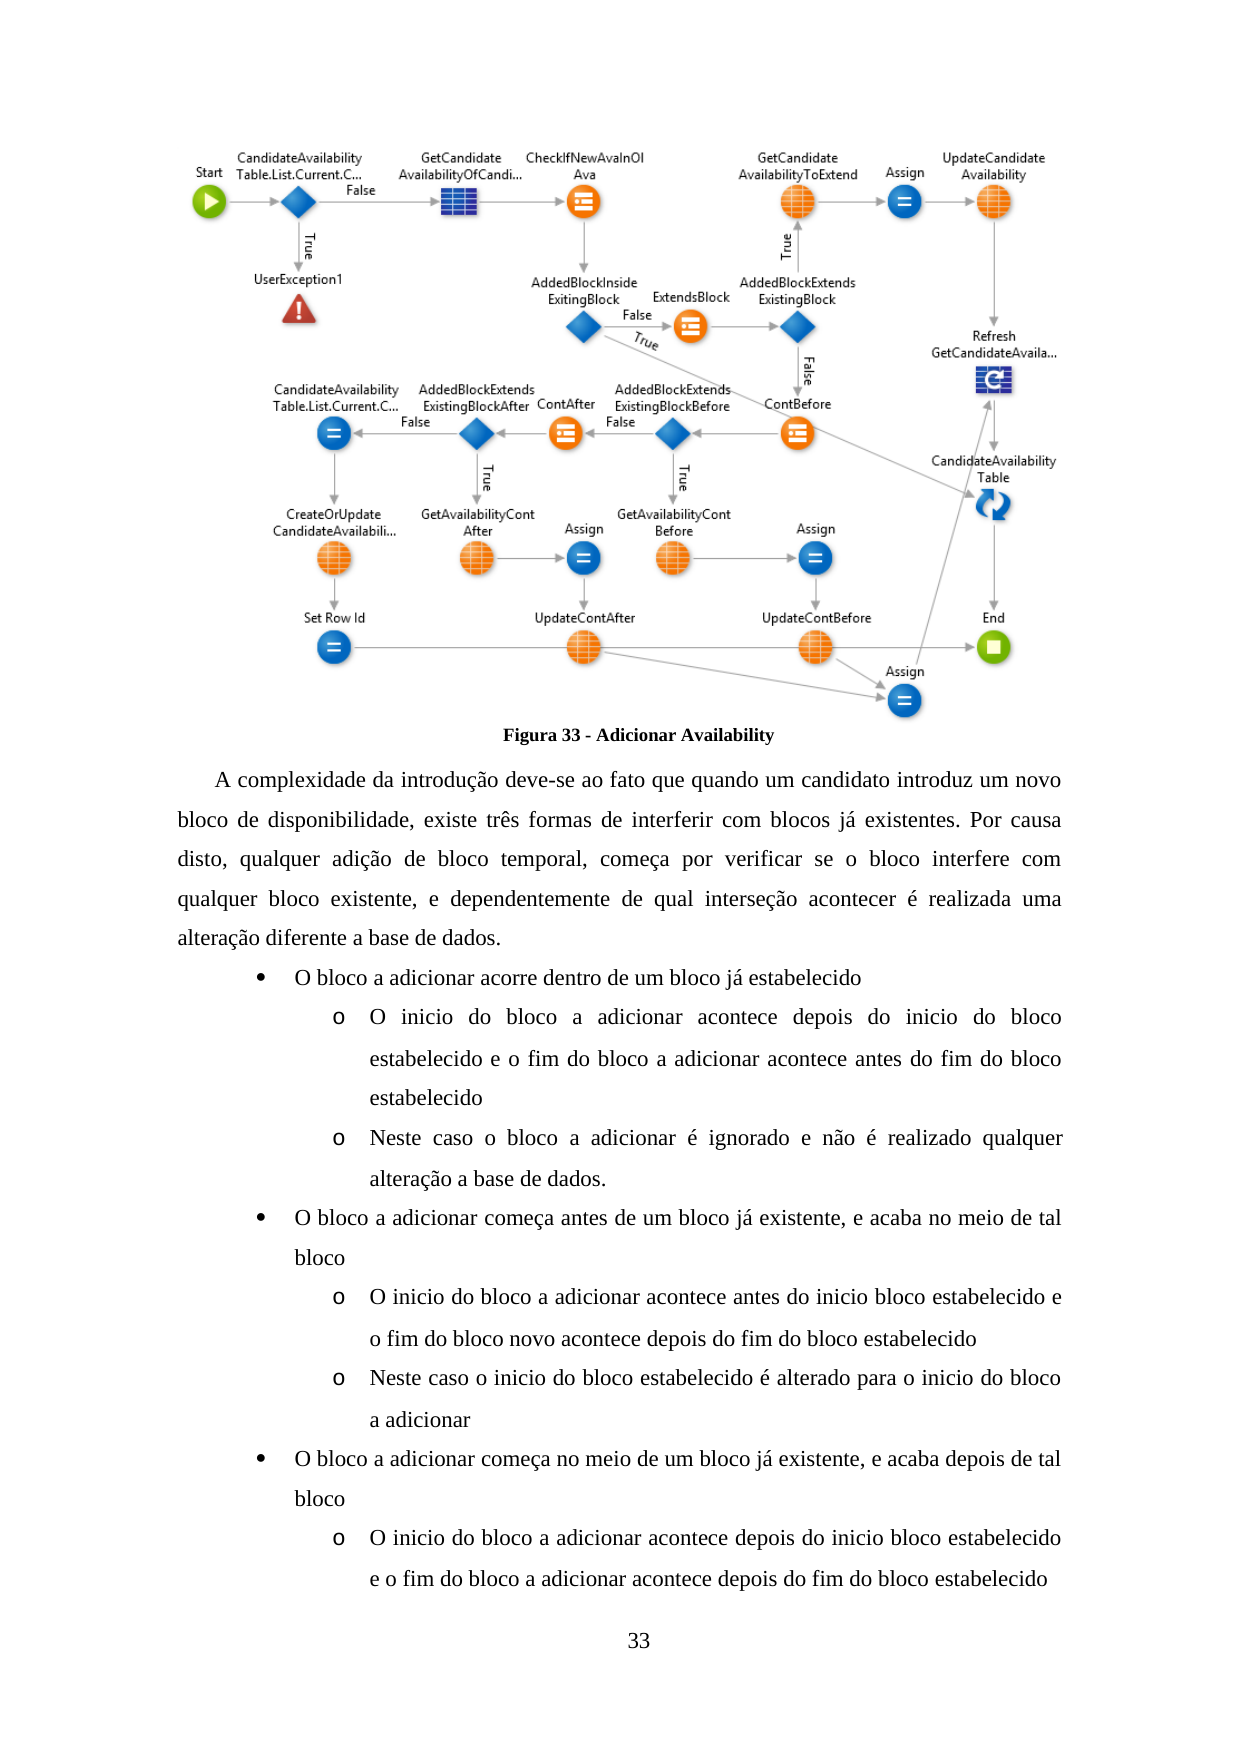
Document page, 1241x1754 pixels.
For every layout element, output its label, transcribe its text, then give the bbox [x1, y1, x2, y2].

list Neste caso o bloco a adicionar é ignorado e não é realizado qualquer alteração a base de dados. [332, 1124, 1063, 1191]
text A complexidade da introdução deve-se ao fato que quando um candidato introduz um novo bloco de disponibilidade, existe três formas de interferir com blocos já existentes. Por causa disto, qualquer adição de bloco temporal, começa por verificar se o bloco interfere com qualquer bloco existente, e dependentemente de qual interseção acontecer é realizada uma alteração diferente a base de dados. [177, 766, 1063, 951]
picture [177, 147, 1063, 724]
list O inicio do bloco a adicionar acontece depois do inicio do bloco estabelecido e o fim do bloco a adicionar acontece antes do fim do bloco estabelecido [332, 1003, 1063, 1111]
list O bloco a adicionar acorre dentro de um bloco já estabelecido [257, 964, 1063, 990]
list O bloco a adicionar começa no meio de um bloco já existente, e acaba depois de tal bloco [257, 1445, 1063, 1511]
list O inicio do bloco a adicionar acontece antes do inicio bloco estabelecido e o fim do bloco novo acontece depois do fim do bloco estabelecido [332, 1283, 1063, 1351]
list O bloco a adicionar começa antes de um bloco já existente, e acaba no meio de tal bloco [257, 1204, 1063, 1270]
list O inicio do bloco a adicionar acontece depois do inicio bloco estabelecido e o fim do bloco a adicionar acontece depois do fim do bloco estabelecido [332, 1524, 1063, 1592]
list Neste caso o inicio do bloco estabelecido é alterado para o inicio do bloco a adicionar [332, 1364, 1063, 1432]
